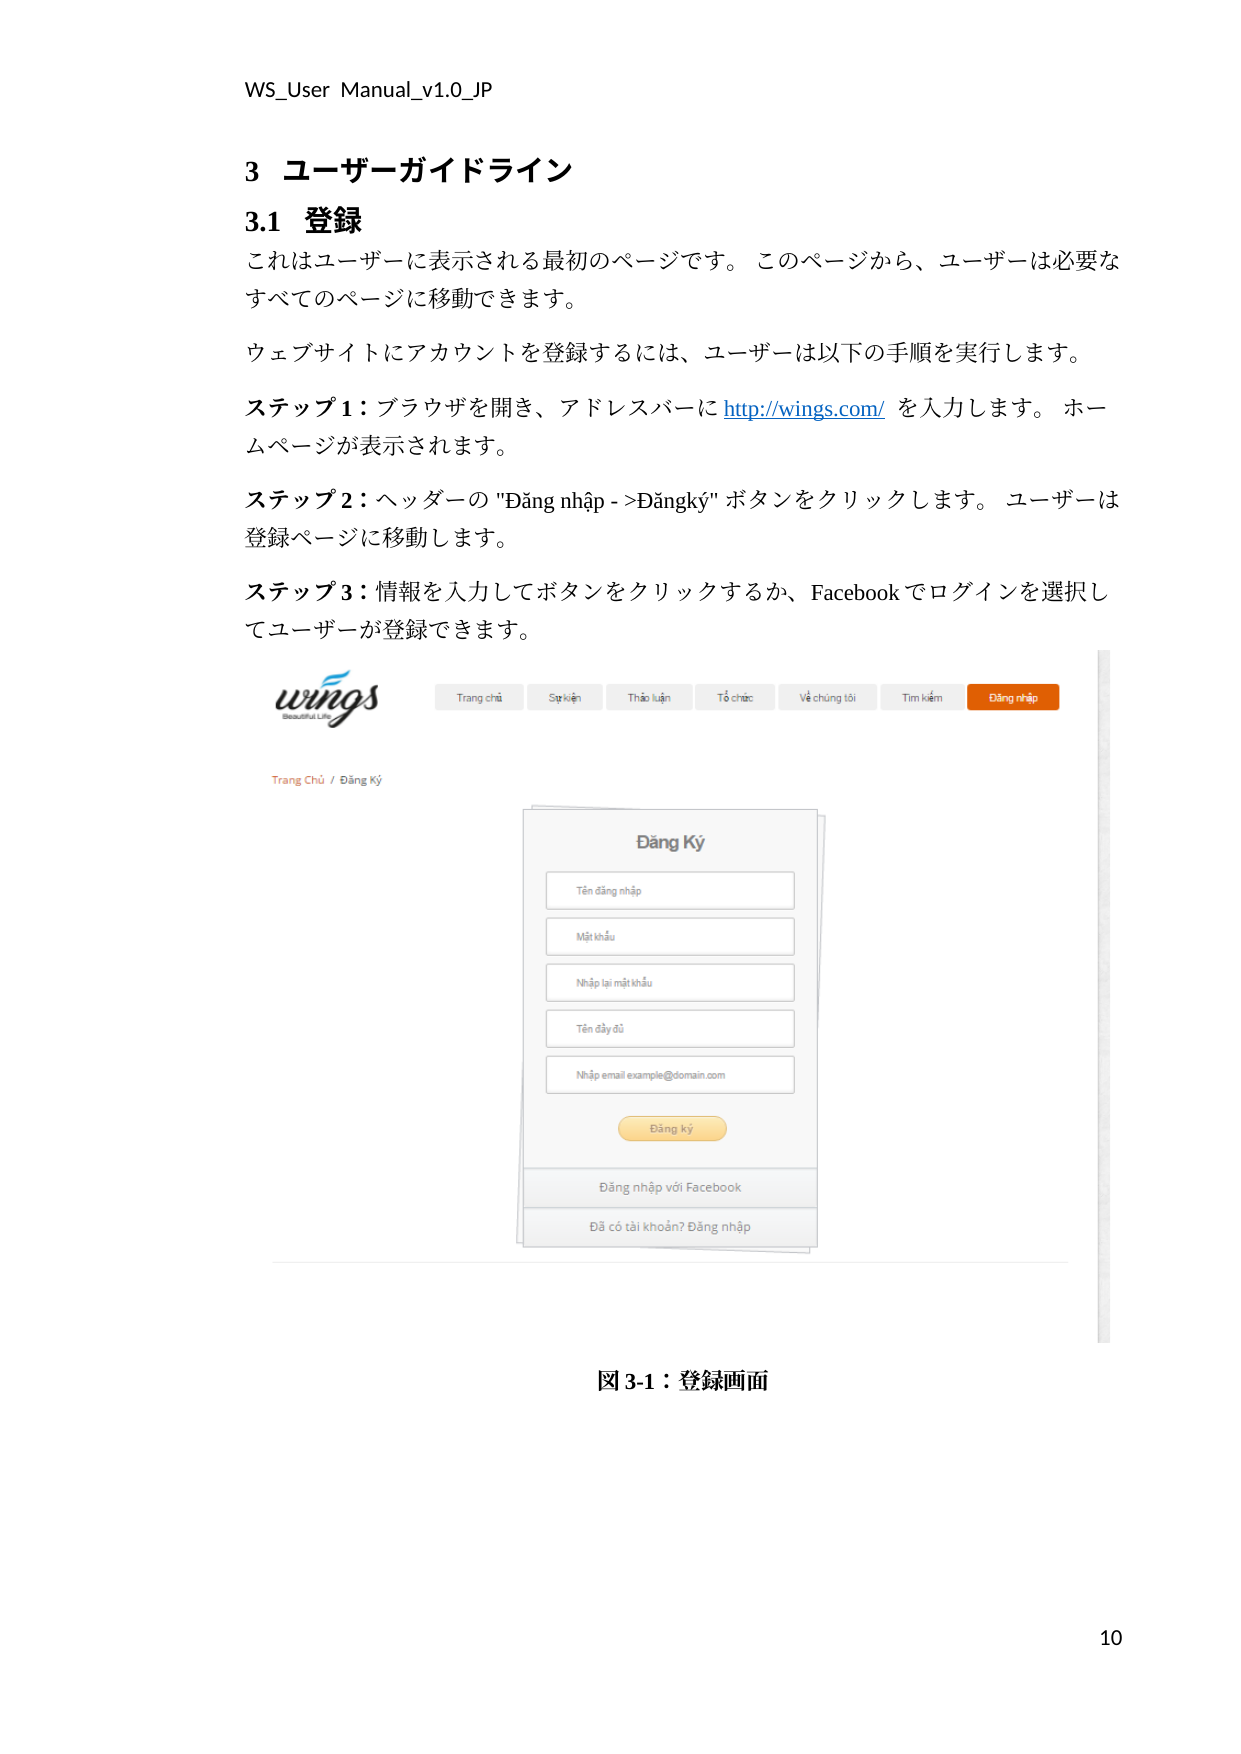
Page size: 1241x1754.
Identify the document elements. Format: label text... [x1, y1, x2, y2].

text これはユーザーに表示される最初のページです。 このページから、ユーザーは必要なすべてのページに移動できます。 [244, 243, 1122, 314]
subtitle 登録 [244, 197, 1122, 240]
text ステップ2：ヘッダーの "Đăng nhập - >Đăngký" ボタンをクリックします。 ユーザーは登録ページに移動します。 [244, 482, 1122, 553]
subtitle ユーザーガイドライン [244, 148, 1122, 190]
text ステップ1：ブラウザを開き、アドレスバーにhttp://wings.com/ を入力します。 ホームページが表示されます。 [244, 390, 1122, 461]
text ウェブサイトにアカウントを登録するには、ユーザーは以下の手順を実行します。 [244, 335, 1122, 368]
text 図3-1：登録画面 [244, 1363, 1122, 1396]
picture [244, 650, 1110, 1343]
